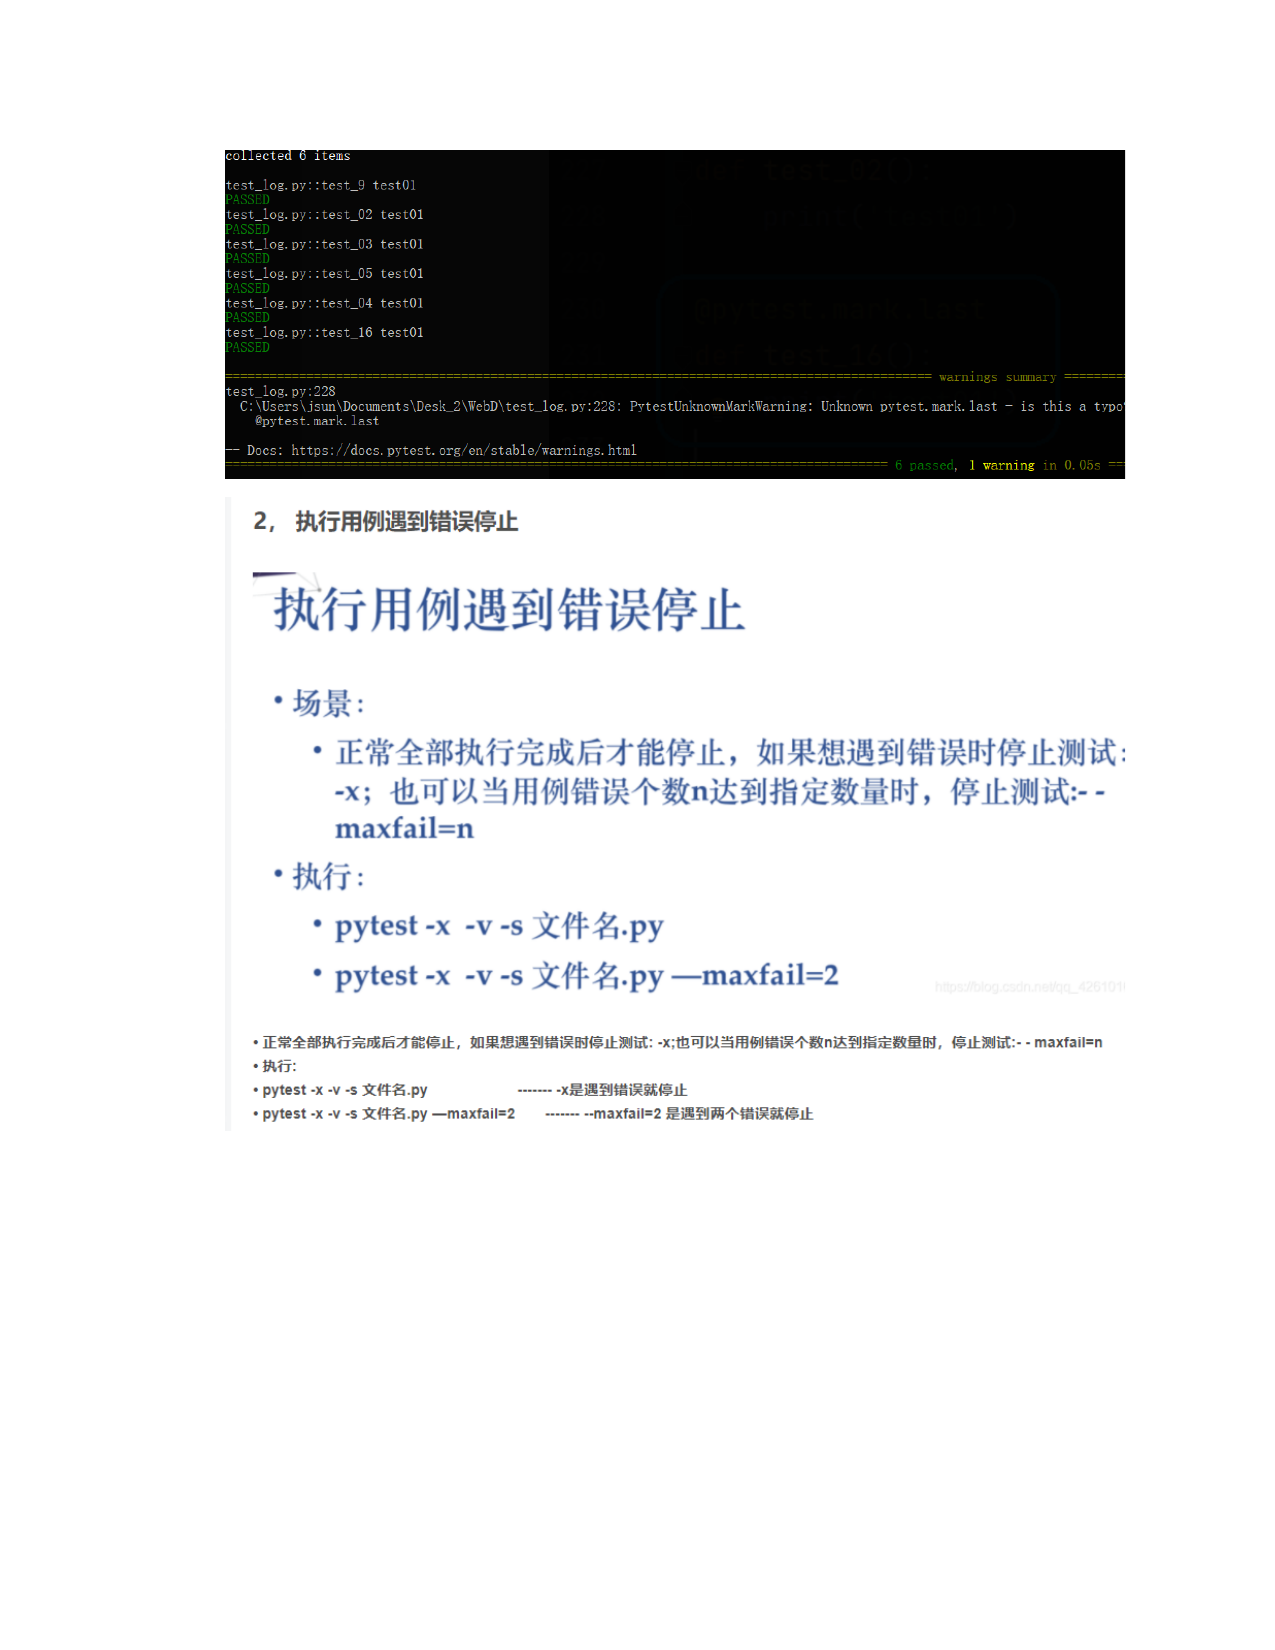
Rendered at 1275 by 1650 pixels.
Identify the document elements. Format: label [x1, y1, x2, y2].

picture [225, 150, 1125, 479]
picture [225, 497, 1125, 1131]
